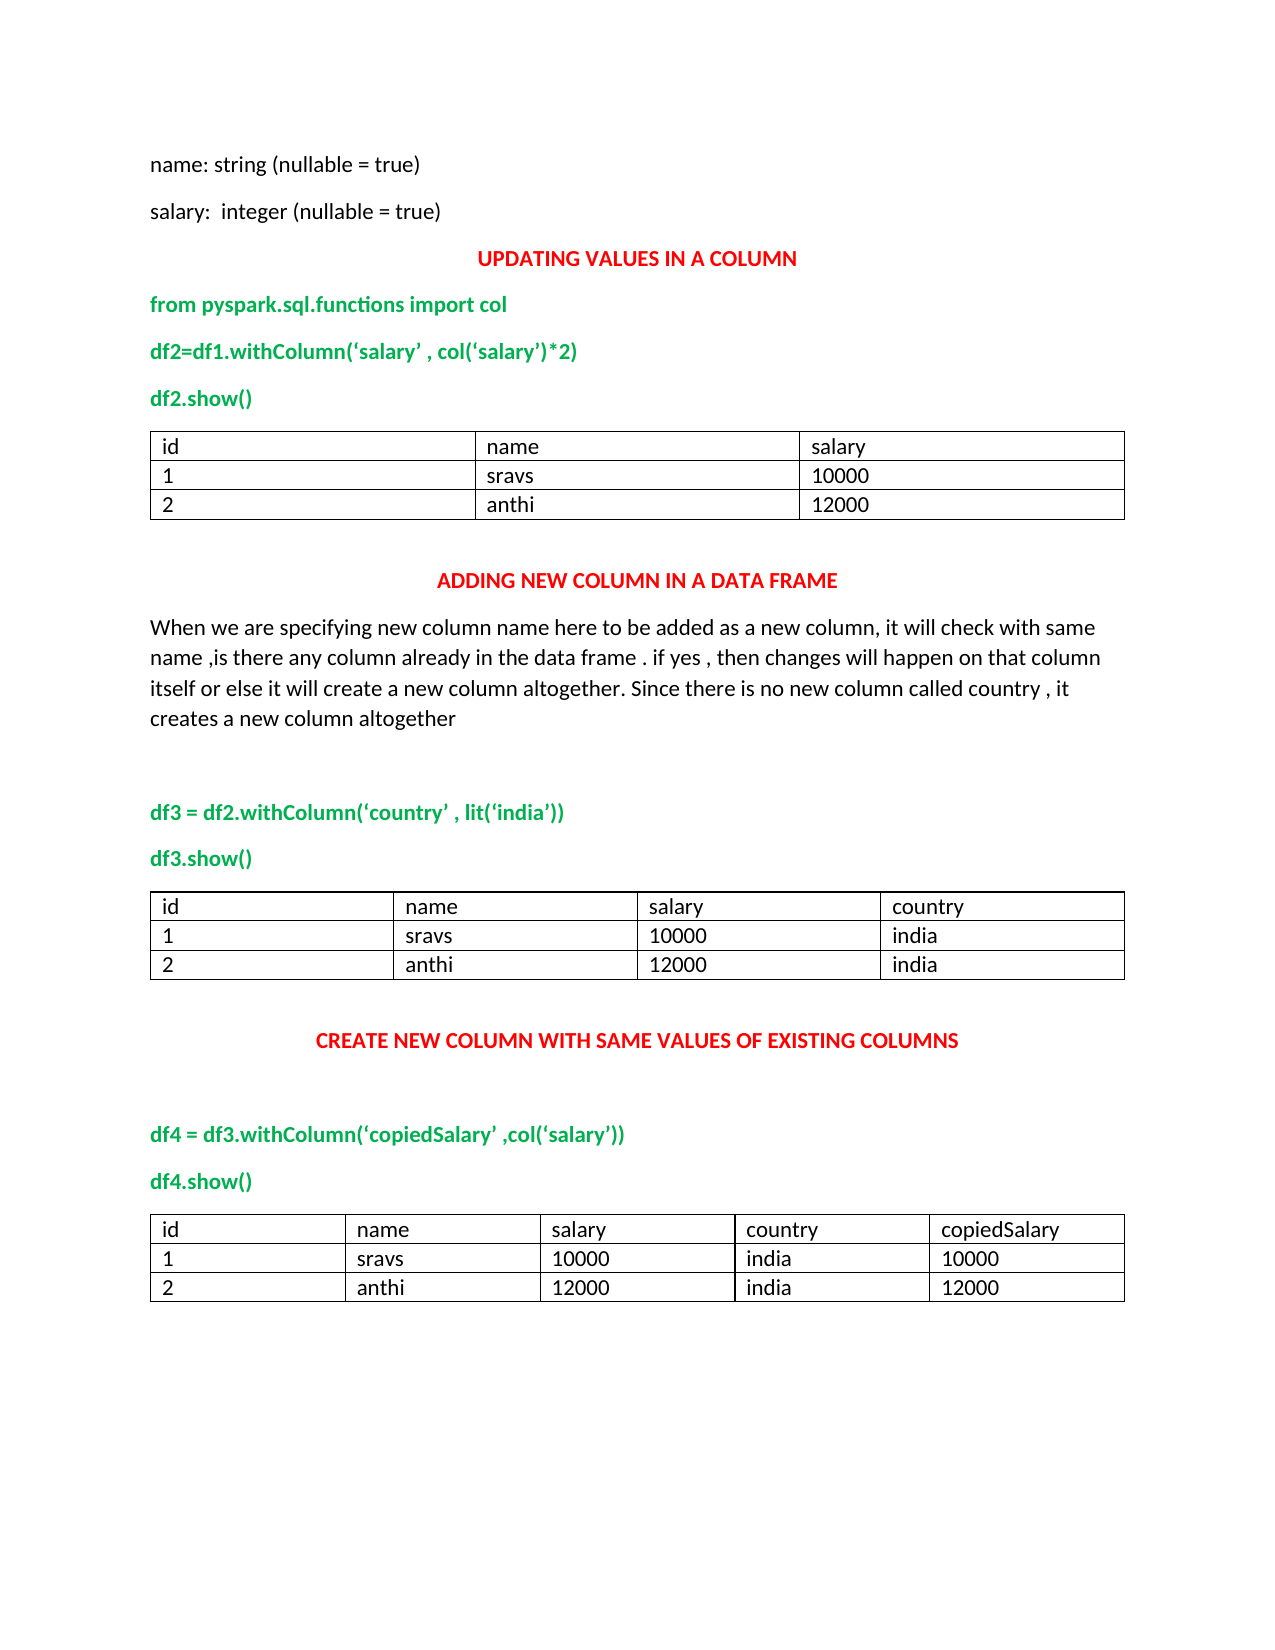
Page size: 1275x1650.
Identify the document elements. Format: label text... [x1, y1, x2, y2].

table_cell anthi [346, 1273, 540, 1301]
table_cell india [881, 921, 1124, 949]
table_cell 1 [151, 461, 475, 489]
table_cell 10000 [800, 461, 1124, 489]
table_header country [736, 1215, 929, 1243]
table_cell 12000 [800, 490, 1124, 518]
text df3.show() [150, 844, 1125, 872]
text name: string (nullable = true) [150, 150, 1125, 178]
table_cell 10000 [930, 1244, 1124, 1272]
table_header id [151, 893, 393, 920]
table_header name [346, 1215, 540, 1243]
table_cell 12000 [541, 1273, 734, 1301]
table_header salary [638, 893, 880, 920]
text df2.show() [150, 384, 1125, 412]
table_cell 1 [151, 921, 393, 949]
table_header name [394, 893, 637, 920]
text ADDING NEW COLUMN IN A DATA FRAME [150, 566, 1125, 594]
table_cell 2 [151, 490, 475, 518]
table_cell 12000 [638, 951, 880, 978]
table_header copiedSalary [930, 1215, 1124, 1243]
text df4 = df3.withColumn(‘copiedSalary’ ,col(‘salary’)) [150, 1120, 1125, 1148]
table_header id [151, 432, 475, 460]
table_header id [151, 1215, 345, 1243]
table_cell anthi [476, 490, 799, 518]
table_header salary [800, 432, 1124, 460]
text UPDATING VALUES IN A COLUMN [150, 244, 1125, 272]
text When we are specifying new column name here to be added as a new column, it will check with same name ,is there any column already in the data frame . if yes , then changes will happen on that column itself or else it will create a new column altogether. Since there is no new column called country , it creates a new column altogether [150, 613, 1125, 732]
table_cell sravs [346, 1244, 540, 1272]
table_header name [476, 432, 799, 460]
table_cell 10000 [638, 921, 880, 949]
table_cell anthi [394, 951, 637, 978]
table_cell india [736, 1273, 929, 1301]
text salary: integer (nullable = true) [150, 197, 1125, 225]
table_header salary [541, 1215, 734, 1243]
text from pyspark.sql.functions import col [150, 291, 1125, 319]
text df3 = df2.withColumn(‘country’ , lit(‘india’)) [150, 798, 1125, 826]
text df2=df1.withColumn(‘salary’ , col(‘salary’)*2) [150, 337, 1125, 366]
table_cell sravs [476, 461, 799, 489]
table_cell sravs [394, 921, 637, 949]
table_cell 12000 [930, 1273, 1124, 1301]
table_cell 10000 [541, 1244, 734, 1272]
table_cell 2 [151, 951, 393, 978]
table_cell 2 [151, 1273, 345, 1301]
table_cell india [881, 951, 1124, 978]
table_cell india [736, 1244, 929, 1272]
table_cell 1 [151, 1244, 345, 1272]
text CREATE NEW COLUMN WITH SAME VALUES OF EXISTING COLUMNS [150, 1026, 1125, 1054]
text df4.show() [150, 1167, 1125, 1195]
table_header country [881, 893, 1124, 920]
